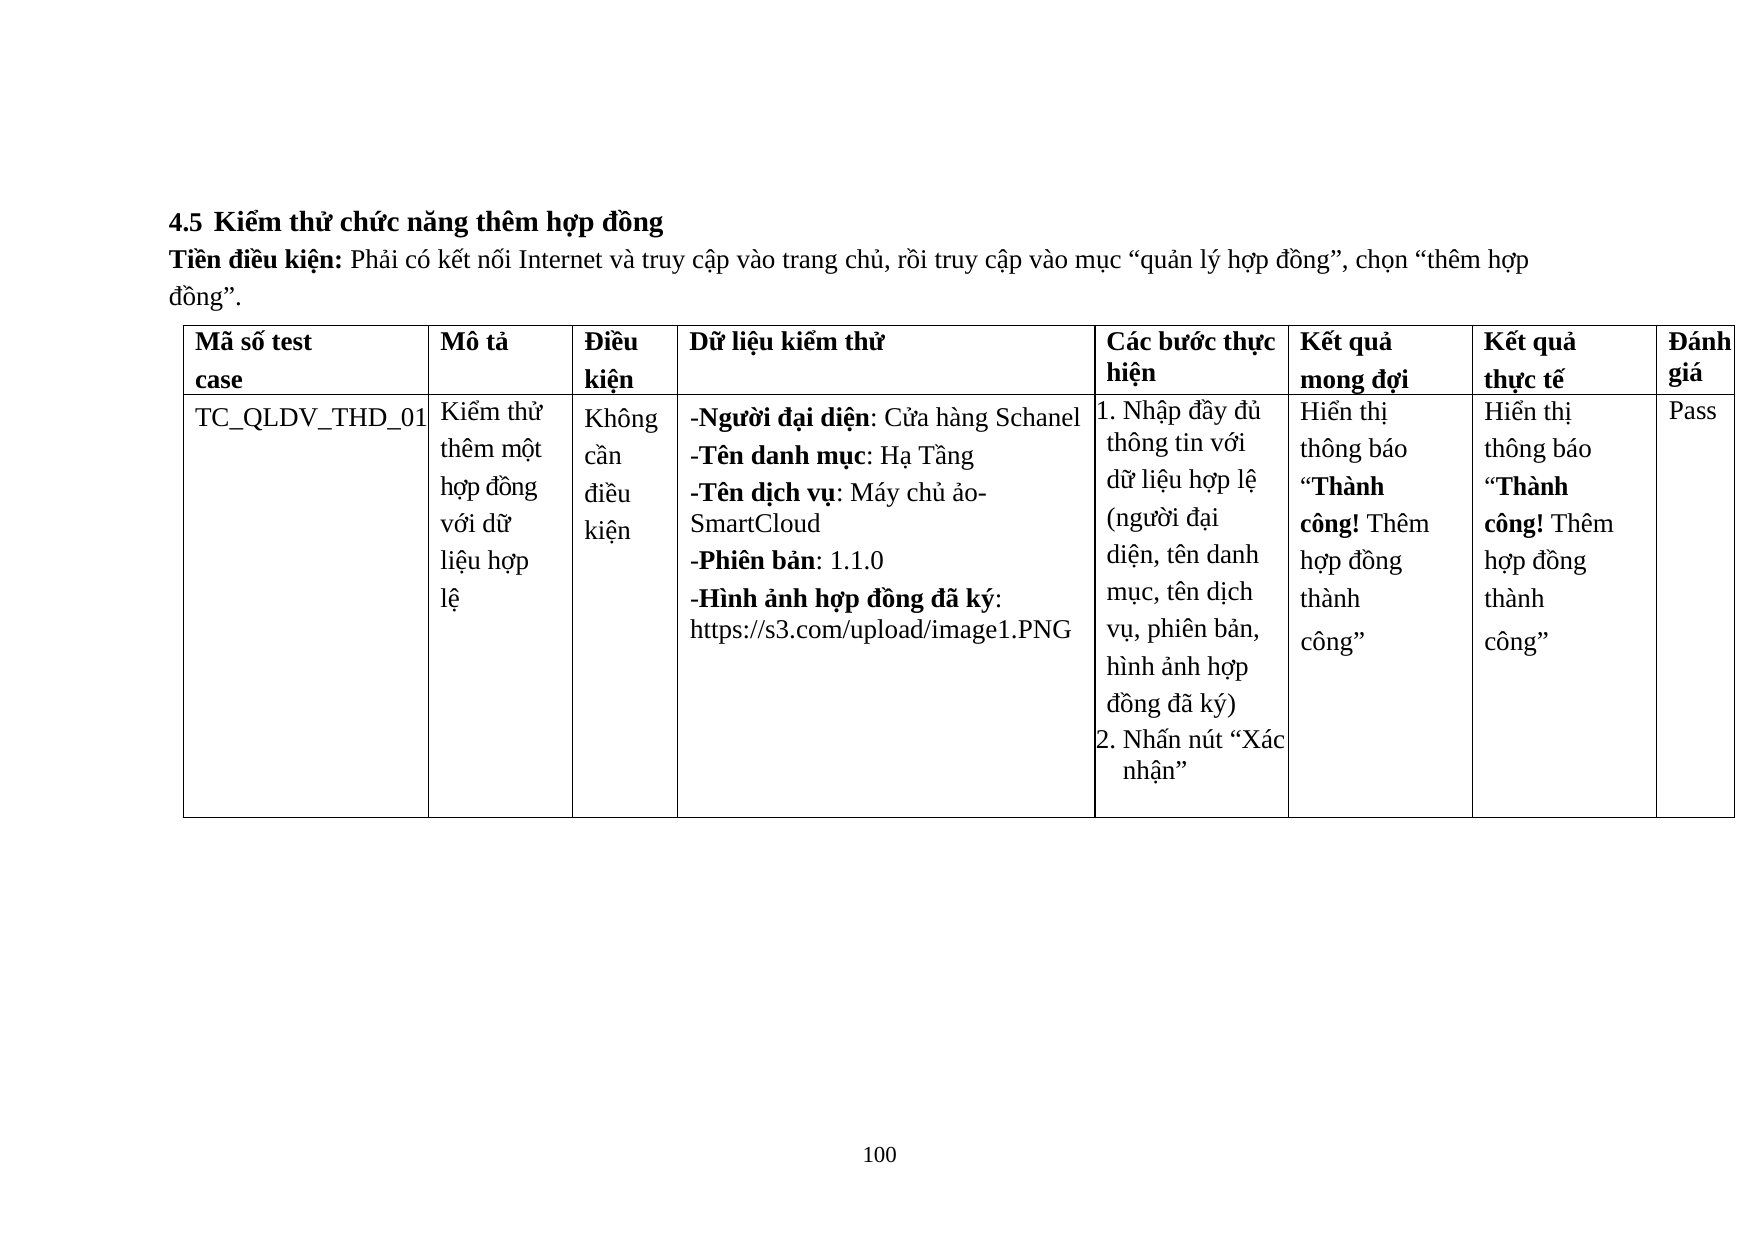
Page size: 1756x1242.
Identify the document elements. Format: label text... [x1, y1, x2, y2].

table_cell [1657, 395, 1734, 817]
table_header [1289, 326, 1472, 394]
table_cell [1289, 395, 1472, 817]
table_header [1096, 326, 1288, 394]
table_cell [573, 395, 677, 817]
subtitle Kiểm thử chức năng thêm hợp đồng [169, 204, 1591, 238]
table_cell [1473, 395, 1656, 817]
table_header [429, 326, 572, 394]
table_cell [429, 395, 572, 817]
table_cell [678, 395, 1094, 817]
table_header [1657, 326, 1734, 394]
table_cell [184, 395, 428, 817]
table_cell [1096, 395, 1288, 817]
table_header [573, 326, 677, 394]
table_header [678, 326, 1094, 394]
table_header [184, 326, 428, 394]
text Tiền điều kiện: Phải có kết nối Internet và truy cập vào trang chủ, rồi truy cập vào mục “quản lý hợp đồng”, chọn “thêm hợp đồng”. [169, 243, 1591, 312]
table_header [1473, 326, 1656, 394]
